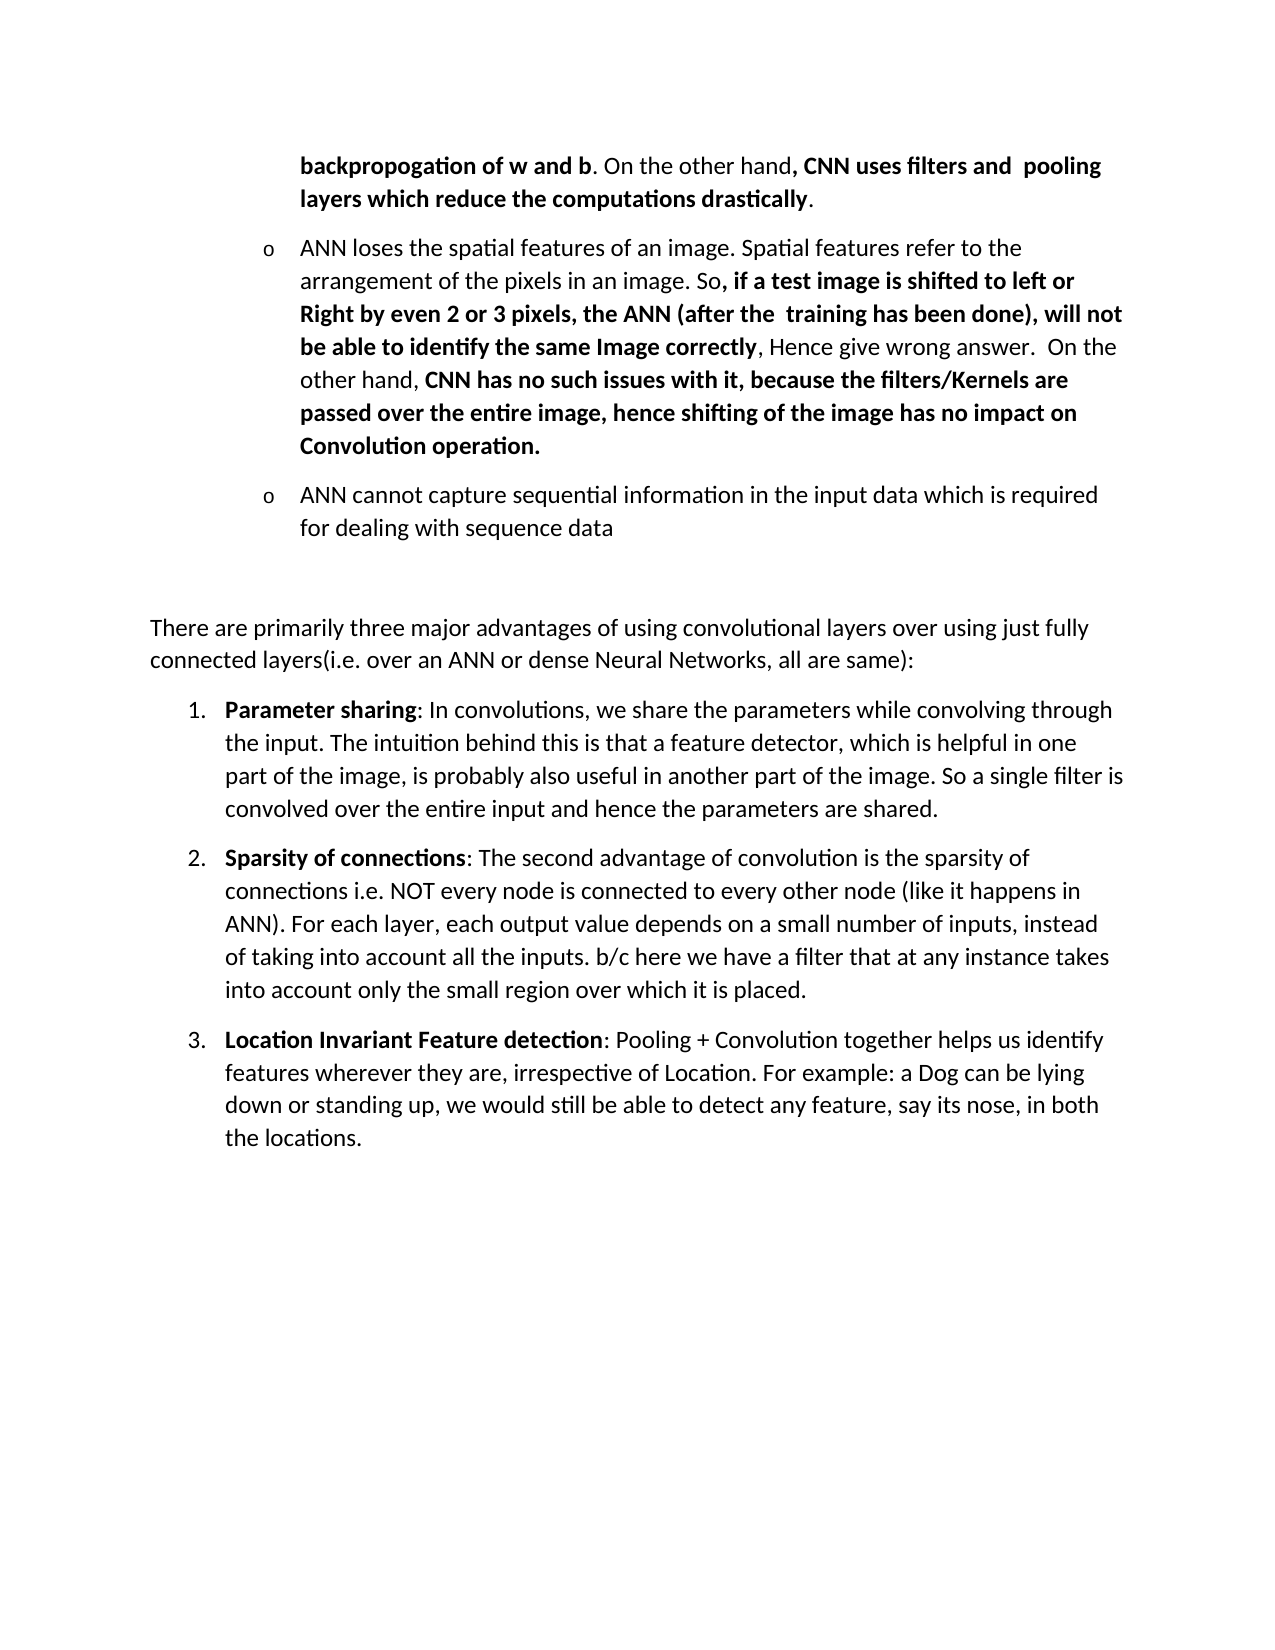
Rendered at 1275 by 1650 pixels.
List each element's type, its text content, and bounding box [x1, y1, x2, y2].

list Parameter sharing: In convolutions, we share the parameters while convolving through the input. The intuition behind this is that a feature detector, which is helpful in one part of the image, is probably also useful in another part of the image. So a single filter is convolved over the entire input and hence the parameters are shared. [187, 694, 1125, 823]
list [262, 150, 1125, 213]
list ANN cannot capture sequential information in the input data which is required for dealing with sequence data [262, 479, 1125, 543]
list Location Invariant Feature detection: Pooling + Convolution together helps us identify features wherever they are, irrespective of Location. For example: a Dog can be lying down or standing up, we would still be able to detect any feature, say its nose, in both the locations. [187, 1024, 1125, 1153]
text There are primarily three major advantages of using convolutional layers over using just fully connected layers(i.e. over an ANN or dense Neural Networks, all are same): [150, 612, 1125, 675]
list Sparsity of connections: The second advantage of convolution is the sparsity of connections i.e. NOT every node is connected to every other node (like it happens in ANN). For each layer, each output value depends on a small number of inputs, instead of taking into account all the inputs. b/c here we have a filter that at any instance takes into account only the small region over which it is placed. [187, 842, 1125, 1005]
list ANN loses the spatial features of an image. Spatial features refer to the arrangement of the pixels in an image. So, if a test image is shifted to left or Right by even 2 or 3 pixels, the ANN (after the training has been done), will not be able to identify the same Image correctly, Hence give wrong answer. On the other hand, CNN has no such issues with it, because the filters/Kernels are passed over the entire image, hence shifting of the image has no impact on Convolution operation. [262, 232, 1125, 461]
